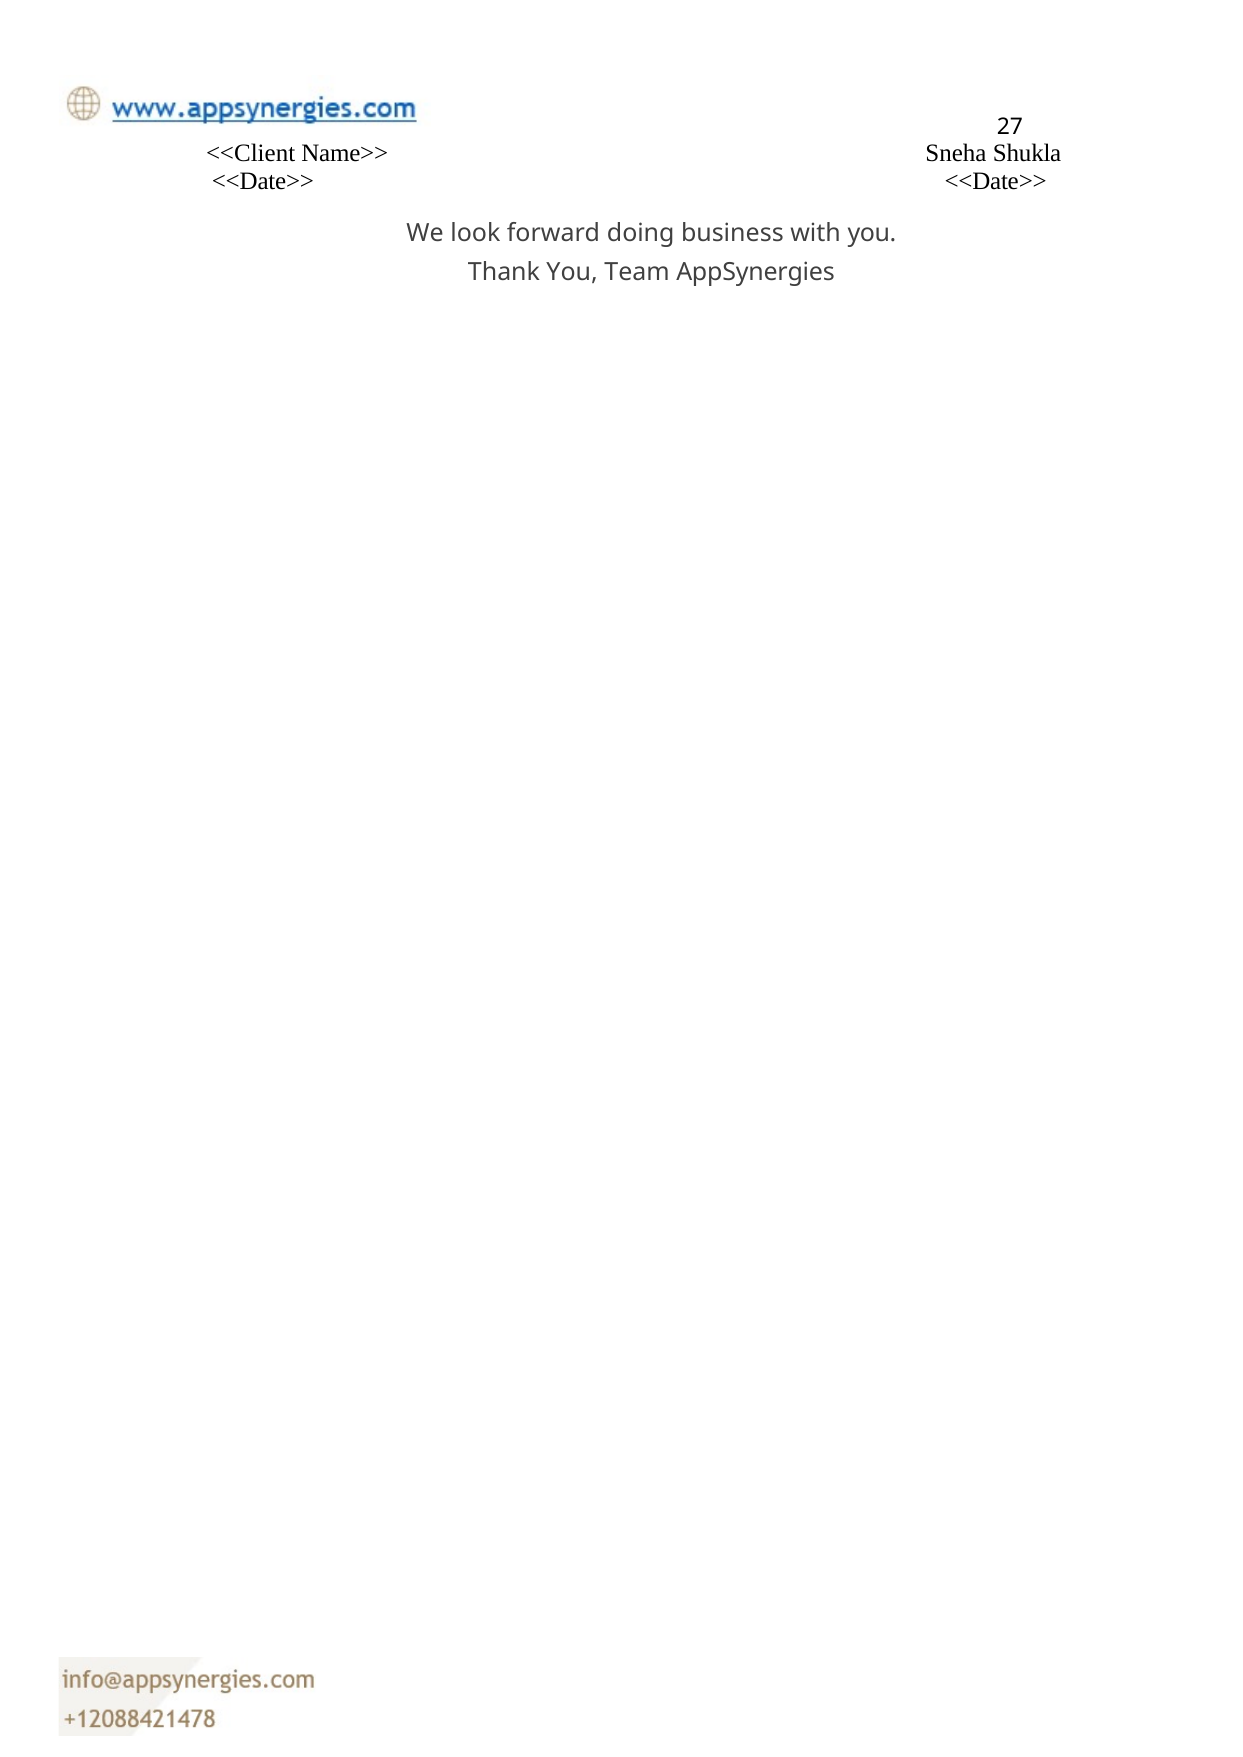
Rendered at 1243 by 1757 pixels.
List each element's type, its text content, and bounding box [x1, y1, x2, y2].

table_cell <<Date>> [201, 169, 657, 197]
table_cell <<Date>> [657, 169, 1066, 197]
text Thank You, Team AppSynergies [187, 253, 1116, 287]
table_header <<Client Name>> [201, 141, 657, 169]
table_header Sneha Shukla [657, 141, 1066, 169]
text We look forward doing business with you. [224, 215, 1078, 249]
picture [58, 75, 431, 135]
picture [58, 1657, 317, 1736]
